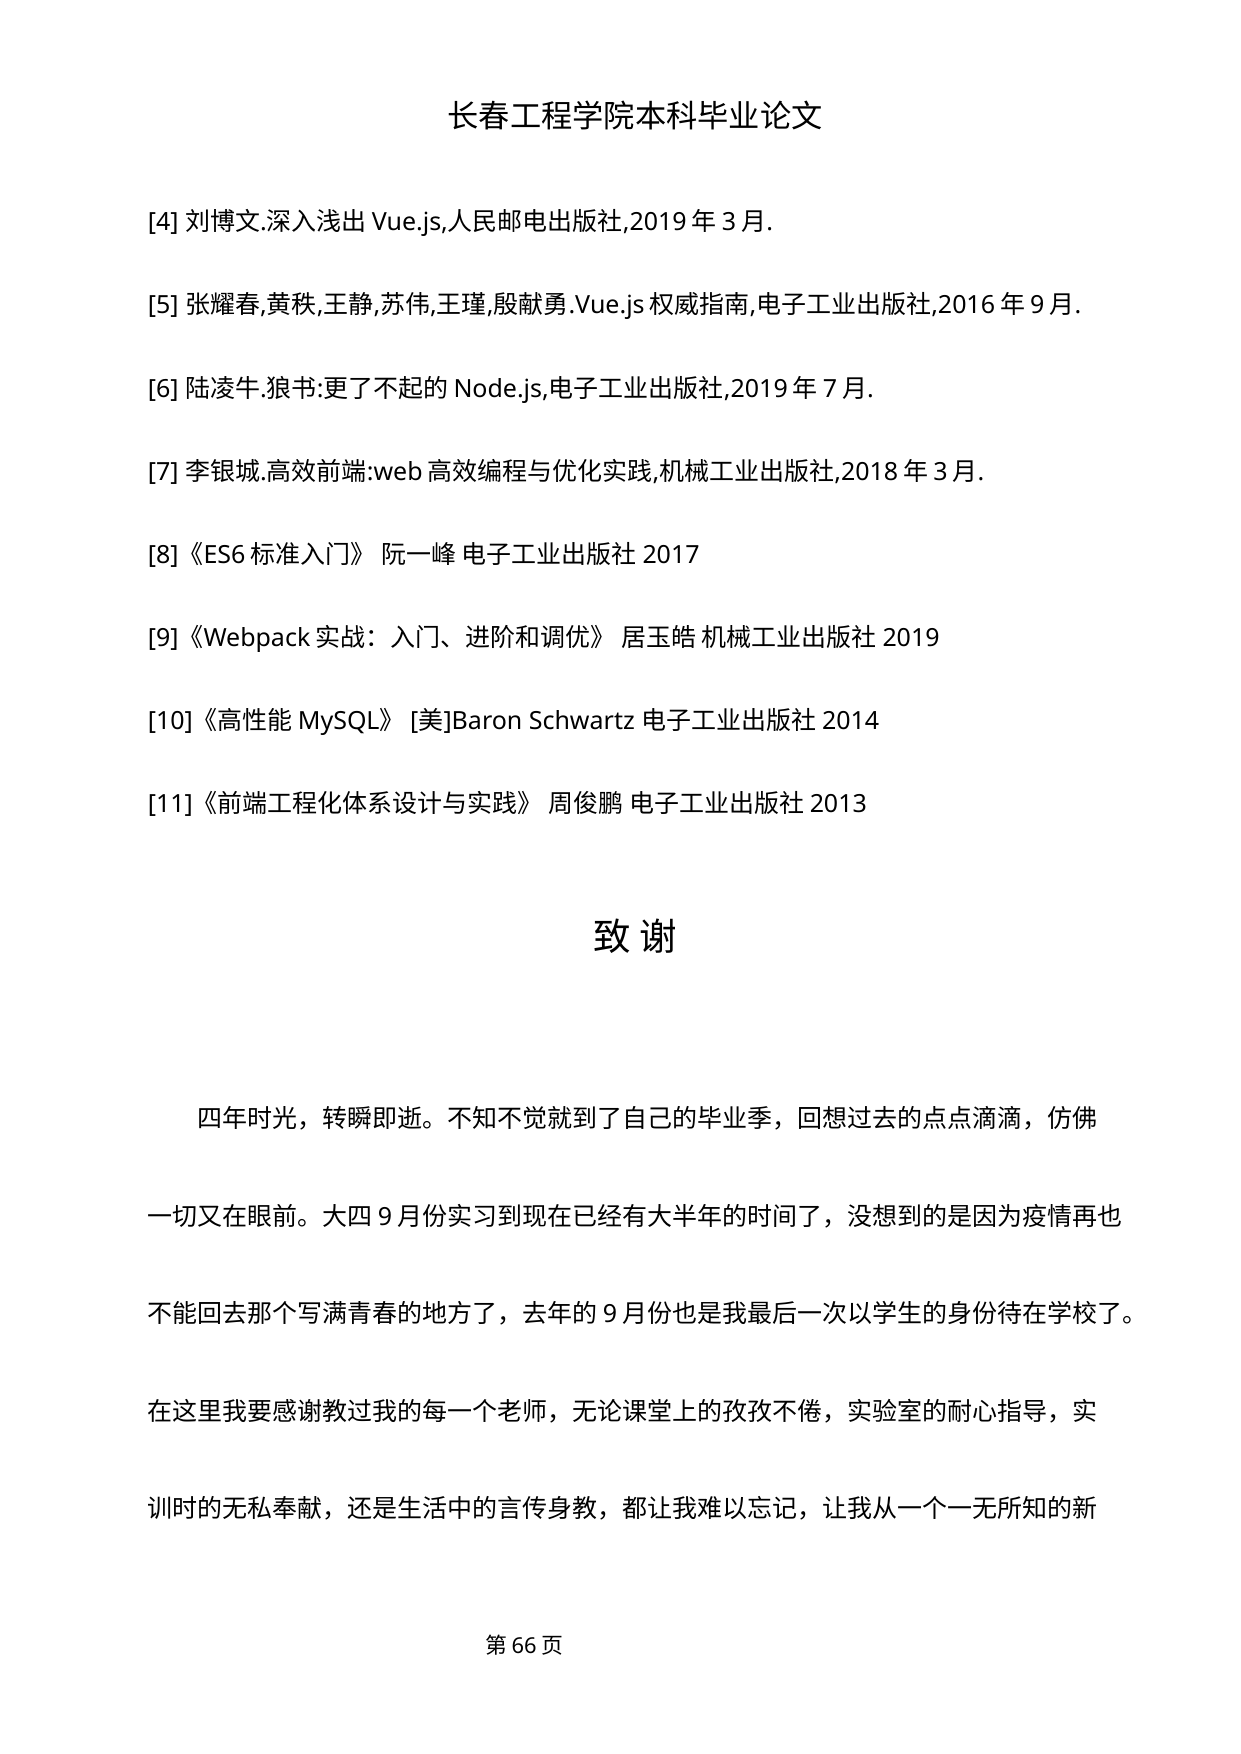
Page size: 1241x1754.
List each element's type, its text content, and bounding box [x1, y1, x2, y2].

text [9]《Webpack实战：入门、进阶和调优》 居玉皓 机械工业出版社 2019 [148, 603, 1122, 668]
text [11]《前端工程化体系设计与实践》 周俊鹏 电子工业出版社 2013 [148, 769, 1122, 834]
text [6] 陆凌牛.狼书:更了不起的Node.js,电子工业出版社,2019年7月. [148, 354, 1122, 419]
text [4] 刘博文.深入浅出Vue.js,人民邮电出版社,2019年3月. [148, 187, 1122, 252]
text 致 谢 [148, 902, 1122, 967]
text [10]《高性能MySQL》 [美]Baron Schwartz 电子工业出版社 2014 [148, 686, 1122, 751]
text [148, 1084, 1122, 1539]
text [8]《ES6标准入门》 阮一峰 电子工业出版社 2017 [148, 520, 1122, 585]
text [7] 李银城.高效前端:web高效编程与优化实践,机械工业出版社,2018年3月. [148, 437, 1122, 502]
text [5] 张耀春,黄秩,王静,苏伟,王瑾,殷献勇.Vue.js权威指南,电子工业出版社,2016年9月. [148, 271, 1122, 336]
